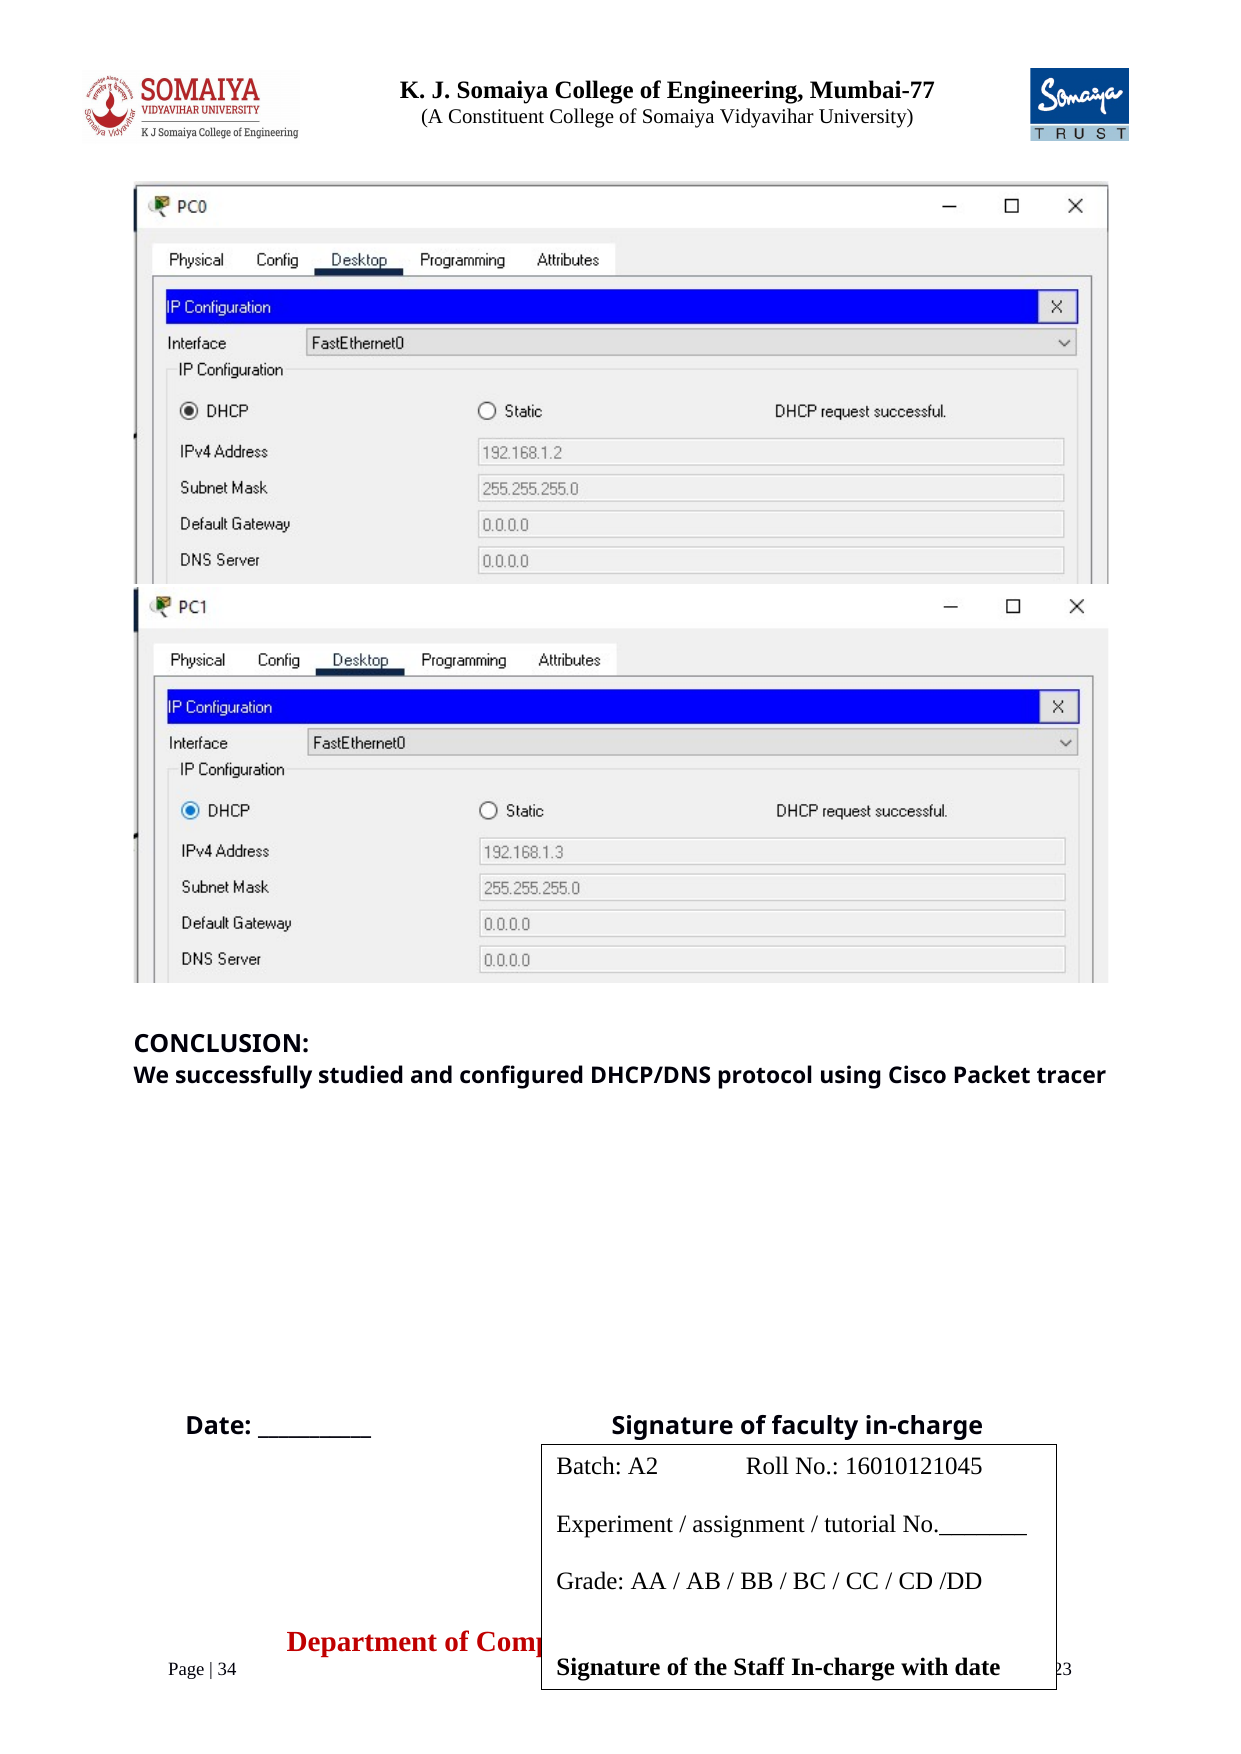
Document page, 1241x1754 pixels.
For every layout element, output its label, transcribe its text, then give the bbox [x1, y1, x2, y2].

text We successfully studied and configured DHCP/DNS protocol using Cisco Packet tracer [133, 1059, 1107, 1091]
picture [133, 181, 1109, 584]
picture [133, 587, 1109, 983]
text CONCLUSION: [133, 1025, 1107, 1059]
picture [81, 70, 300, 144]
text Date: ___________ Signature of faculty in-charge [133, 1408, 1107, 1442]
